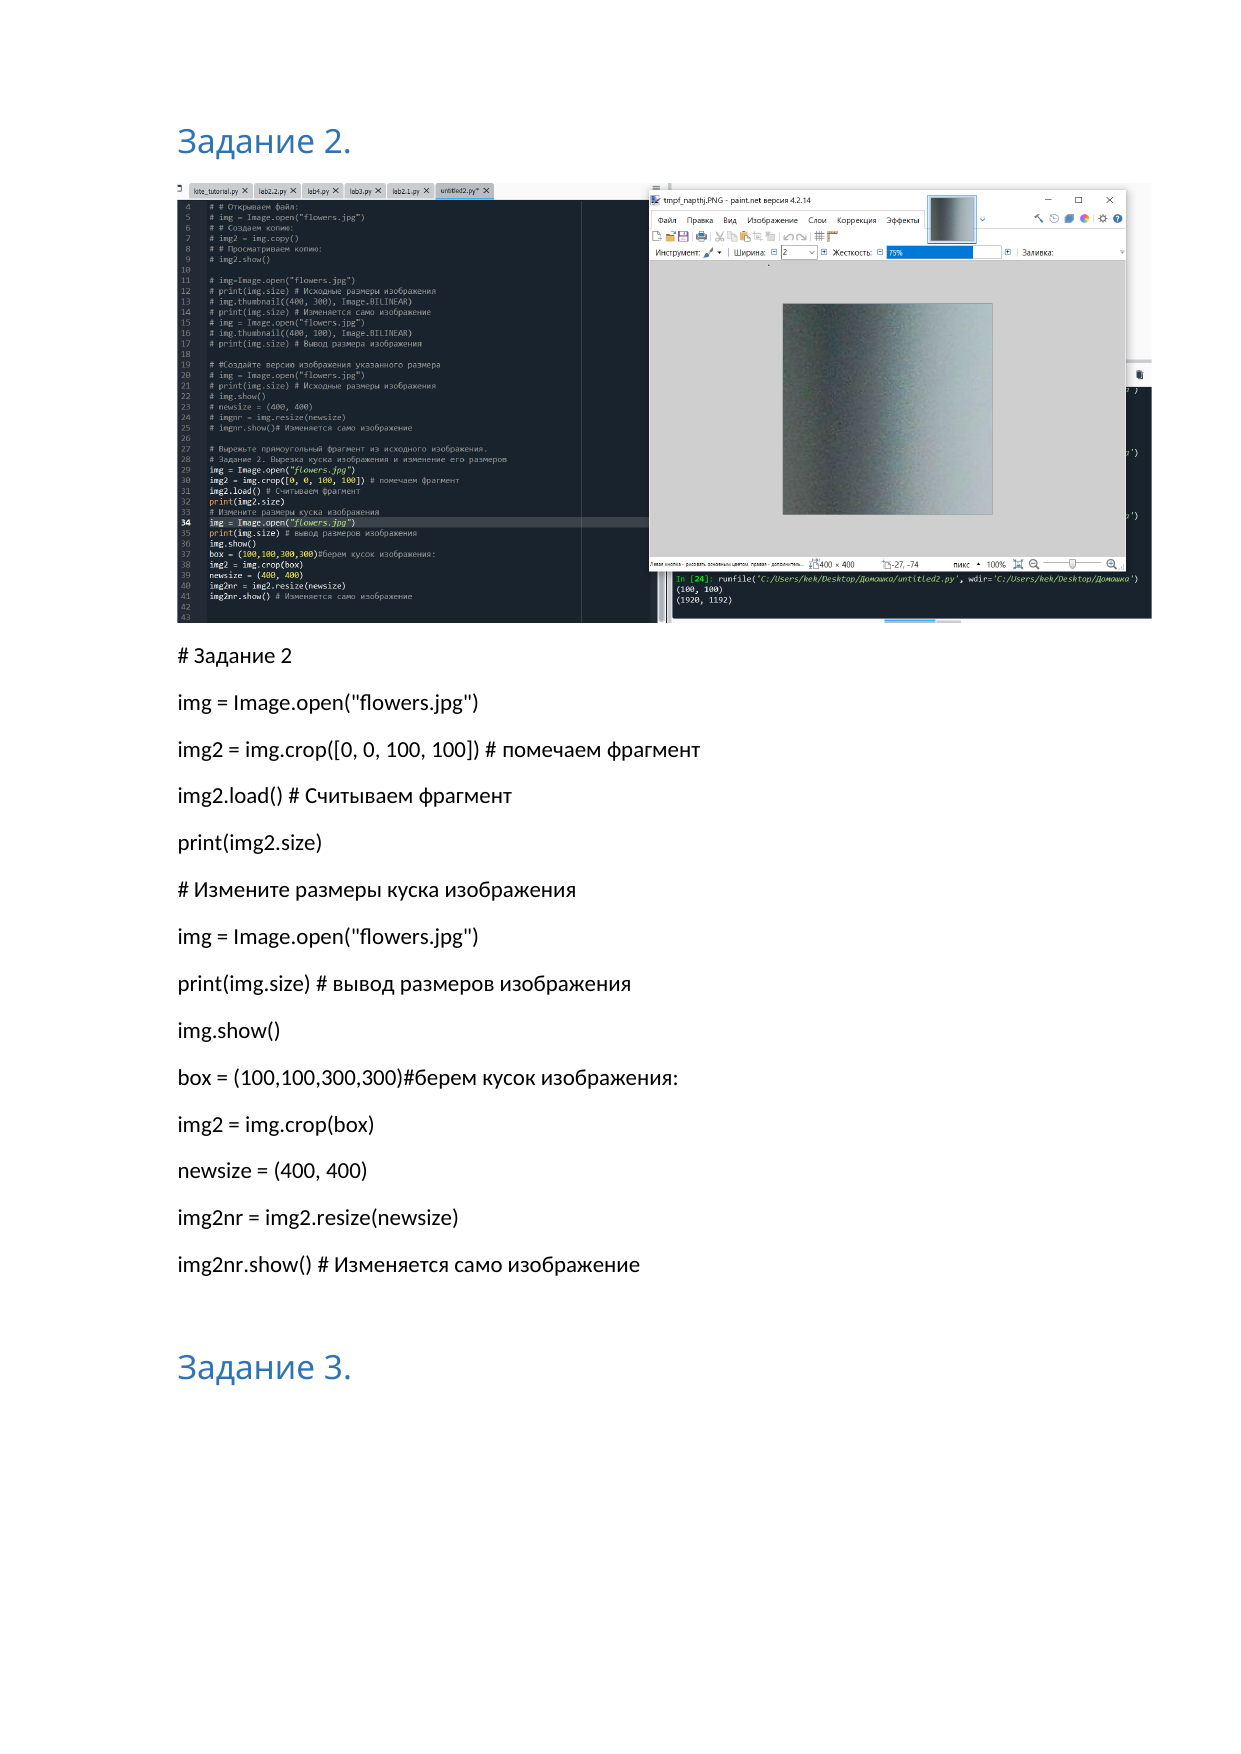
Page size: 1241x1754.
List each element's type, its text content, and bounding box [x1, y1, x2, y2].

text print(img2.size) [177, 828, 1152, 857]
text img = Image.open("flowers.jpg") [177, 922, 1152, 950]
text img2nr.show() # Изменяется само изображение [177, 1250, 1152, 1278]
picture [177, 183, 1152, 623]
text print(img.size) # вывод размеров изображения [177, 969, 1152, 997]
text img.show() [177, 1016, 1152, 1044]
text img2 = img.crop([0, 0, 100, 100]) # помечаем фрагмент [177, 735, 1152, 763]
text img = Image.open("flowers.jpg") [177, 688, 1152, 716]
text img2 = img.crop(box) [177, 1110, 1152, 1138]
text Задание 2. [177, 118, 1152, 163]
text newsize = (400, 400) [177, 1157, 1152, 1185]
text # Задание 2 [177, 641, 1152, 669]
text img2.load() # Считываем фрагмент [177, 782, 1152, 810]
text img2nr = img2.resize(newsize) [177, 1203, 1152, 1232]
text box = (100,100,300,300)#берем кусок изображения: [177, 1063, 1152, 1091]
text # Измените размеры куска изображения [177, 875, 1152, 903]
text Задание 3. [177, 1344, 1152, 1389]
